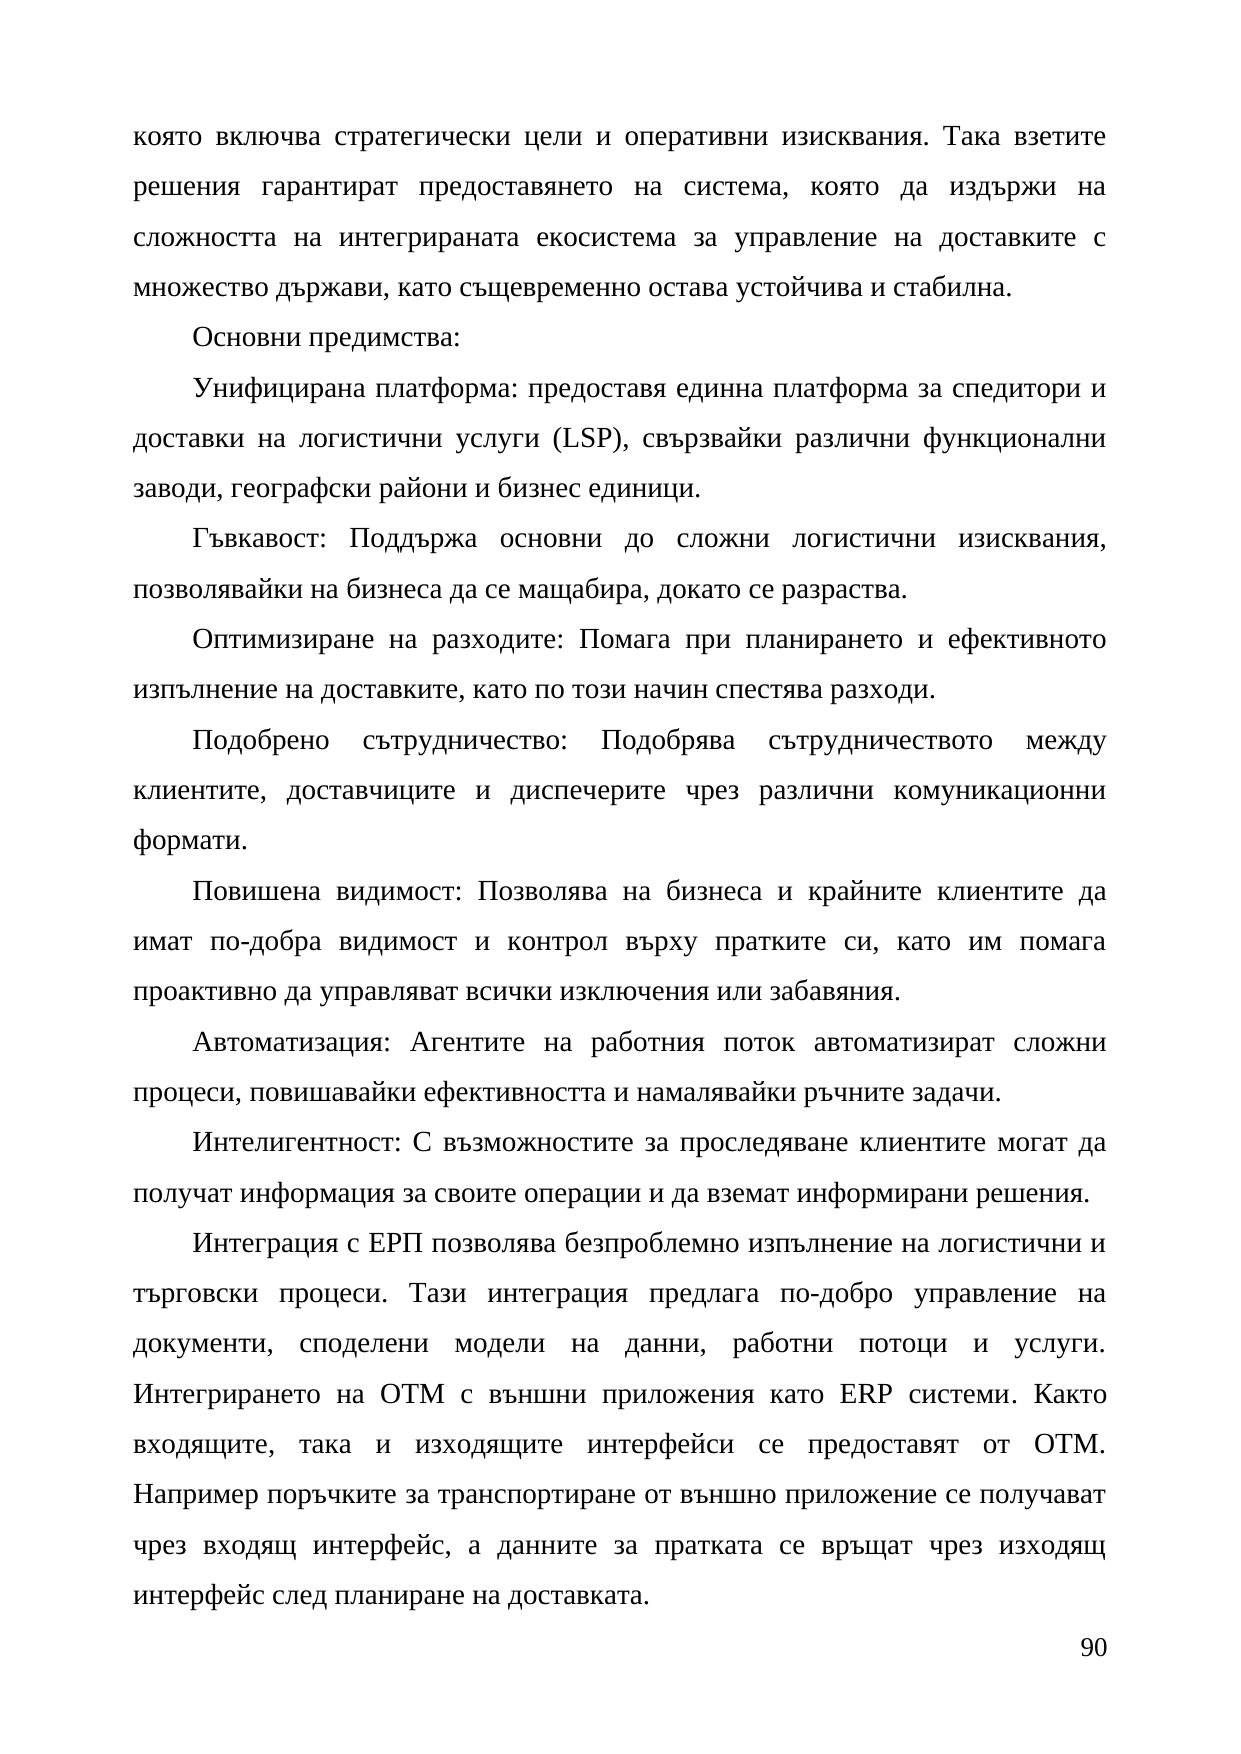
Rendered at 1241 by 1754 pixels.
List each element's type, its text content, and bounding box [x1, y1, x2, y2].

text Оптимизиране на разходите: Помага при планирането и ефективното изпълнение на доставките, като по този начин спестява разходи. [133, 621, 1107, 705]
text Подобрено сътрудничество: Подобрява сътрудничеството между клиентите, доставчиците и диспечерите чрез различни комуникационни формати. [133, 722, 1107, 856]
text Интелигентност: С възможностите за проследяване клиентите могат да получат информация за своите операции и да вземат информирани решения. [133, 1124, 1107, 1208]
text Интеграция с ЕРП позволява безпроблемно изпълнение на логистични и търговски процеси. Тази интеграция предлага по-добро управление на документи, споделени модели на данни, работни потоци и услуги. Интегрирането на OTM с външни приложения като ERP системи. Както входящите, така и изходящите интерфейси се предоставят от OTM. Например поръчките за транспортиране от външно приложение се получават чрез входящ интерфейс, а данните за пратката се връщат чрез изходящ интерфейс след планиране на доставката. [133, 1225, 1107, 1611]
text Унифицирана платформа: предоставя единна платформа за спедитори и доставки на логистични услуги (LSP), свързвайки различни функционални заводи, географски райони и бизнес единици. [133, 370, 1107, 504]
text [133, 118, 1107, 303]
text Основни предимства: [133, 319, 1107, 353]
text Гъвкавост: Поддържа основни до сложни логистични изисквания, позволявайки на бизнеса да се мащабира, докато се разраства. [133, 521, 1107, 604]
text Повишена видимост: Позволява на бизнеса и крайните клиентите да имат по-добра видимост и контрол върху пратките си, като им помага проактивно да управляват всички изключения или забавяния. [133, 873, 1107, 1007]
text Автоматизация: Агентите на работния поток автоматизират сложни процеси, повишавайки ефективността и намалявайки ръчните задачи. [133, 1024, 1107, 1108]
